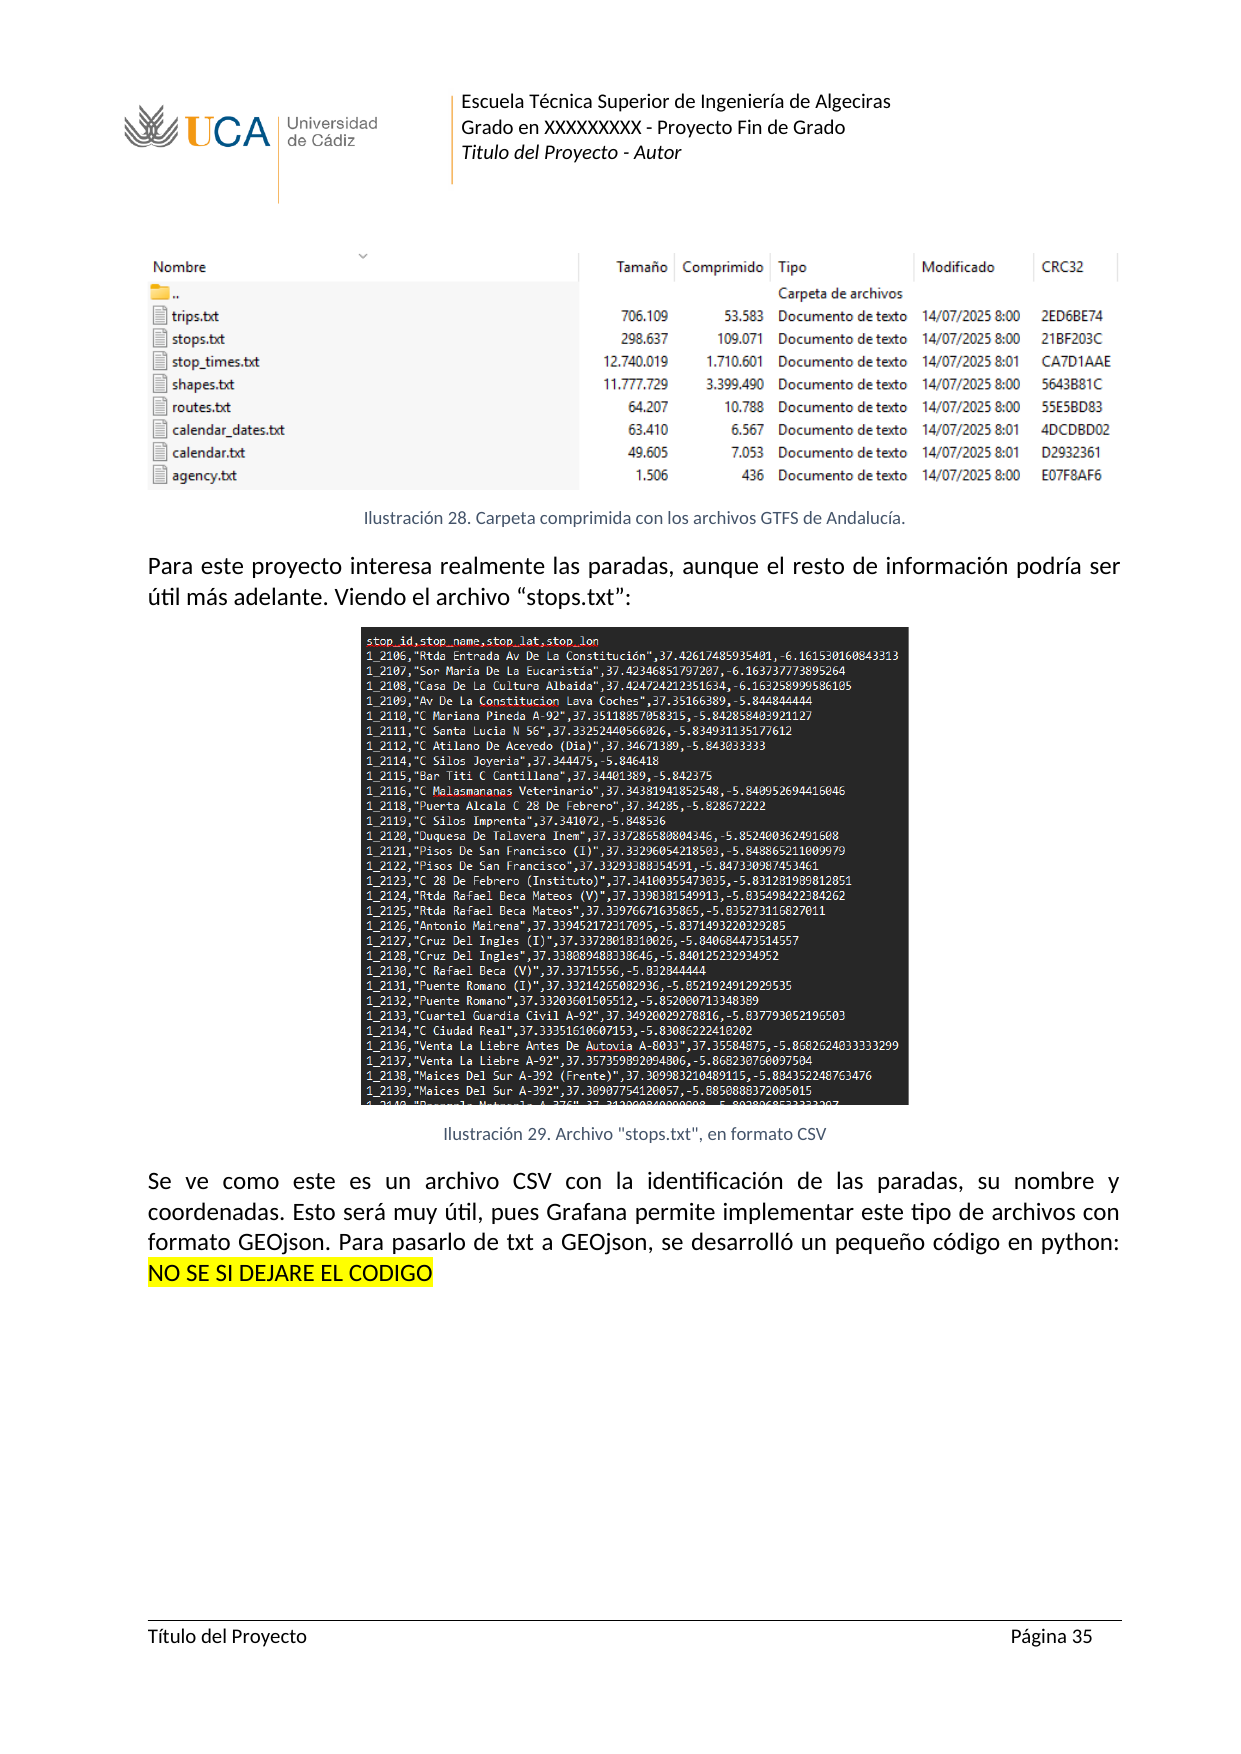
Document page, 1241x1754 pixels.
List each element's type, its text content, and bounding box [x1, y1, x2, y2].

text Ilustración 29. Archivo "stops.txt", en formato CSV [148, 1122, 1122, 1144]
picture [147, 253, 1123, 490]
text Se ve como este es un archivo CSV con la identificación de las paradas, su nombre y coordenadas. Esto será muy útil, pues Grafana permite implementar este tipo de archivos con formato GEOjson. Para pasarlo de txt a GEOjson, se desarrolló un pequeño código en python: NO SE SI DEJARE EL CODIGO [148, 1165, 1122, 1287]
text Para este proyecto interesa realmente las paradas, aunque el resto de información podría ser útil más adelante. Viendo el archivo “stops.txt”: [148, 550, 1122, 611]
picture [107, 88, 394, 219]
picture [361, 627, 909, 1105]
text Ilustración 28. Carpeta comprimida con los archivos GTFS de Andalucía. [148, 506, 1122, 529]
picture [448, 88, 455, 191]
